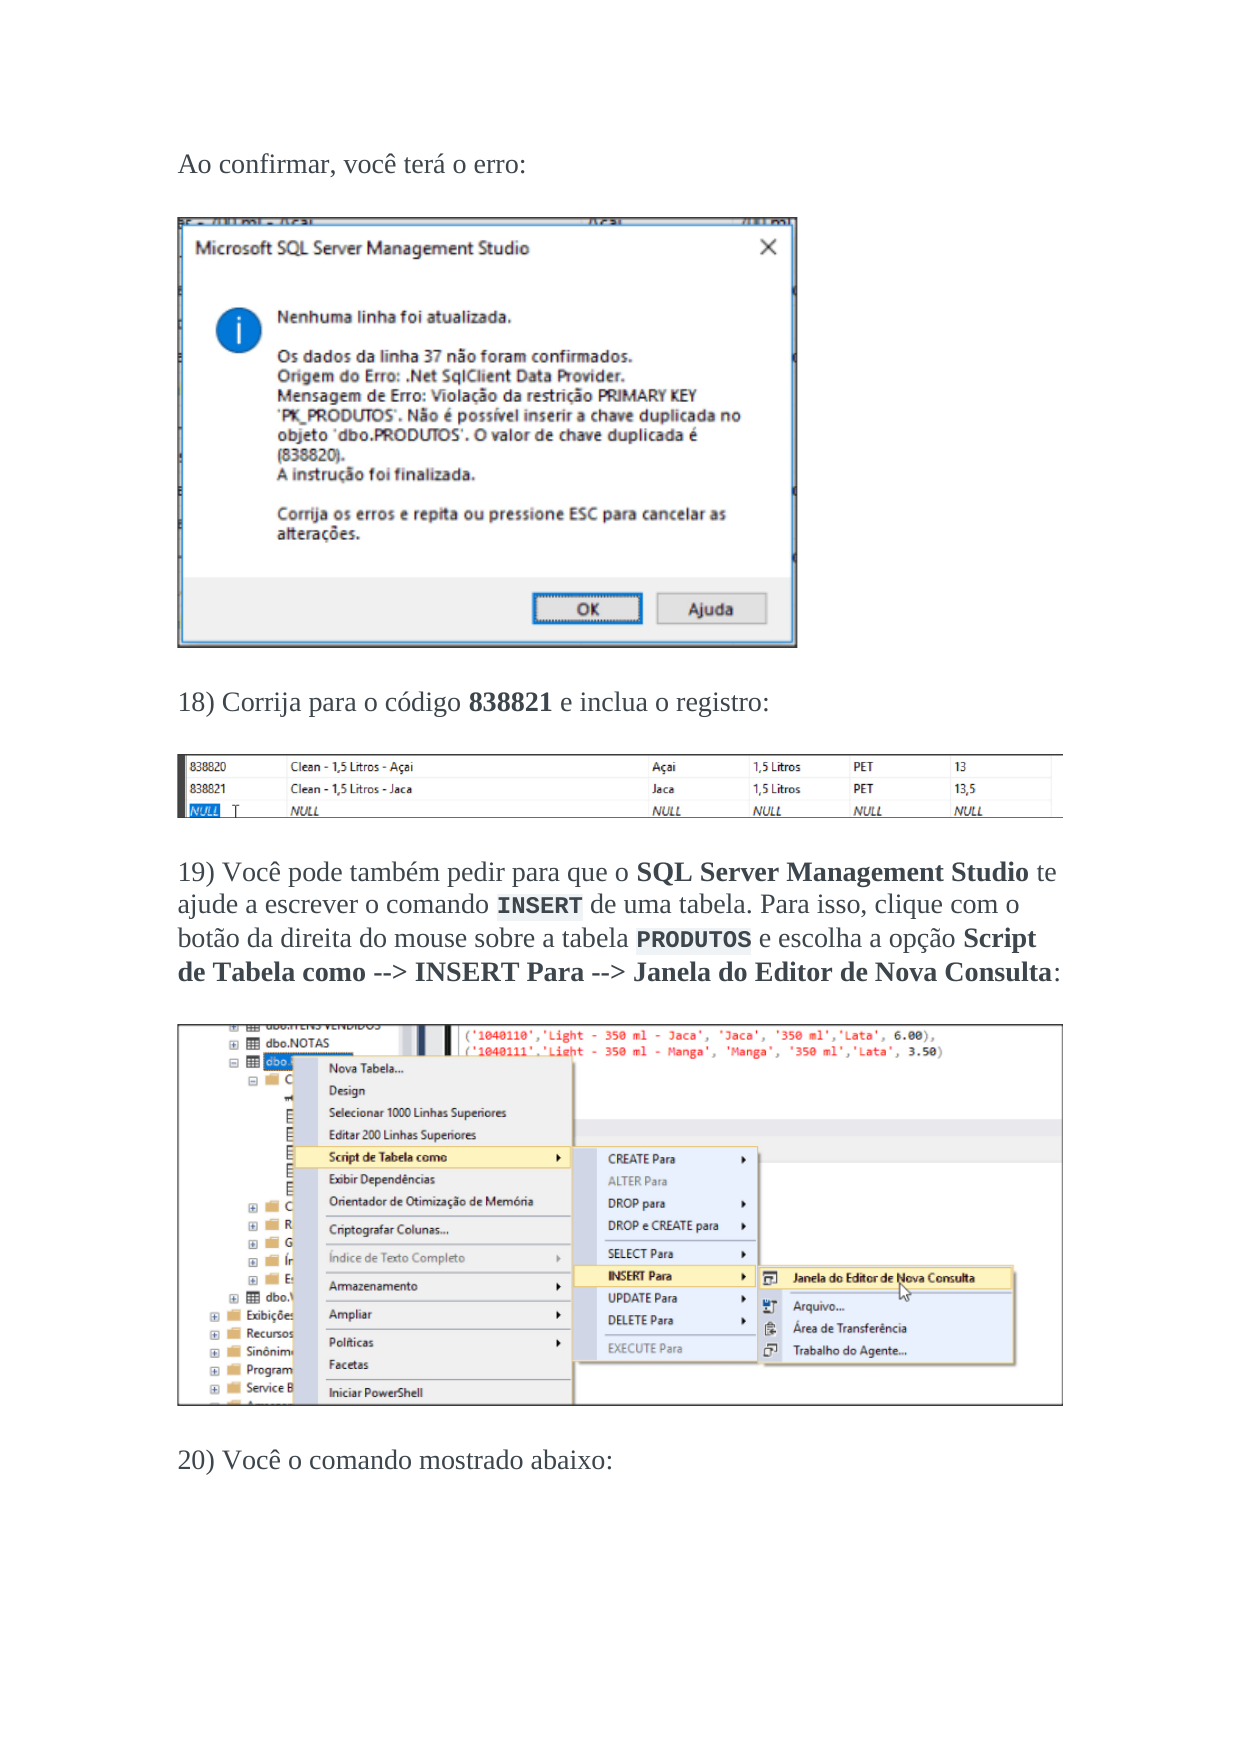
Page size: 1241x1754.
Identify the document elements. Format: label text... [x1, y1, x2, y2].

picture [177, 754, 1063, 818]
text 20) Você o comando mostrado abaixo: [177, 1443, 1063, 1476]
picture [177, 217, 798, 648]
text 19) Você pode também pedir para que o SQL Server Management Studio te ajude a escrever o comando INSERT de uma tabela. Para isso, clique com o botão da direita do mouse sobre a tabela PRODUTOS e escolha a opção Script de Tabela como --> INSERT Para --> Janela do Editor de Nova Consulta: [177, 855, 1063, 987]
text Ao confirmar, você terá o erro: [177, 148, 1063, 180]
picture [177, 1024, 1063, 1406]
text 18) Corrija para o código 838821 e inclua o registro: [177, 685, 1063, 717]
